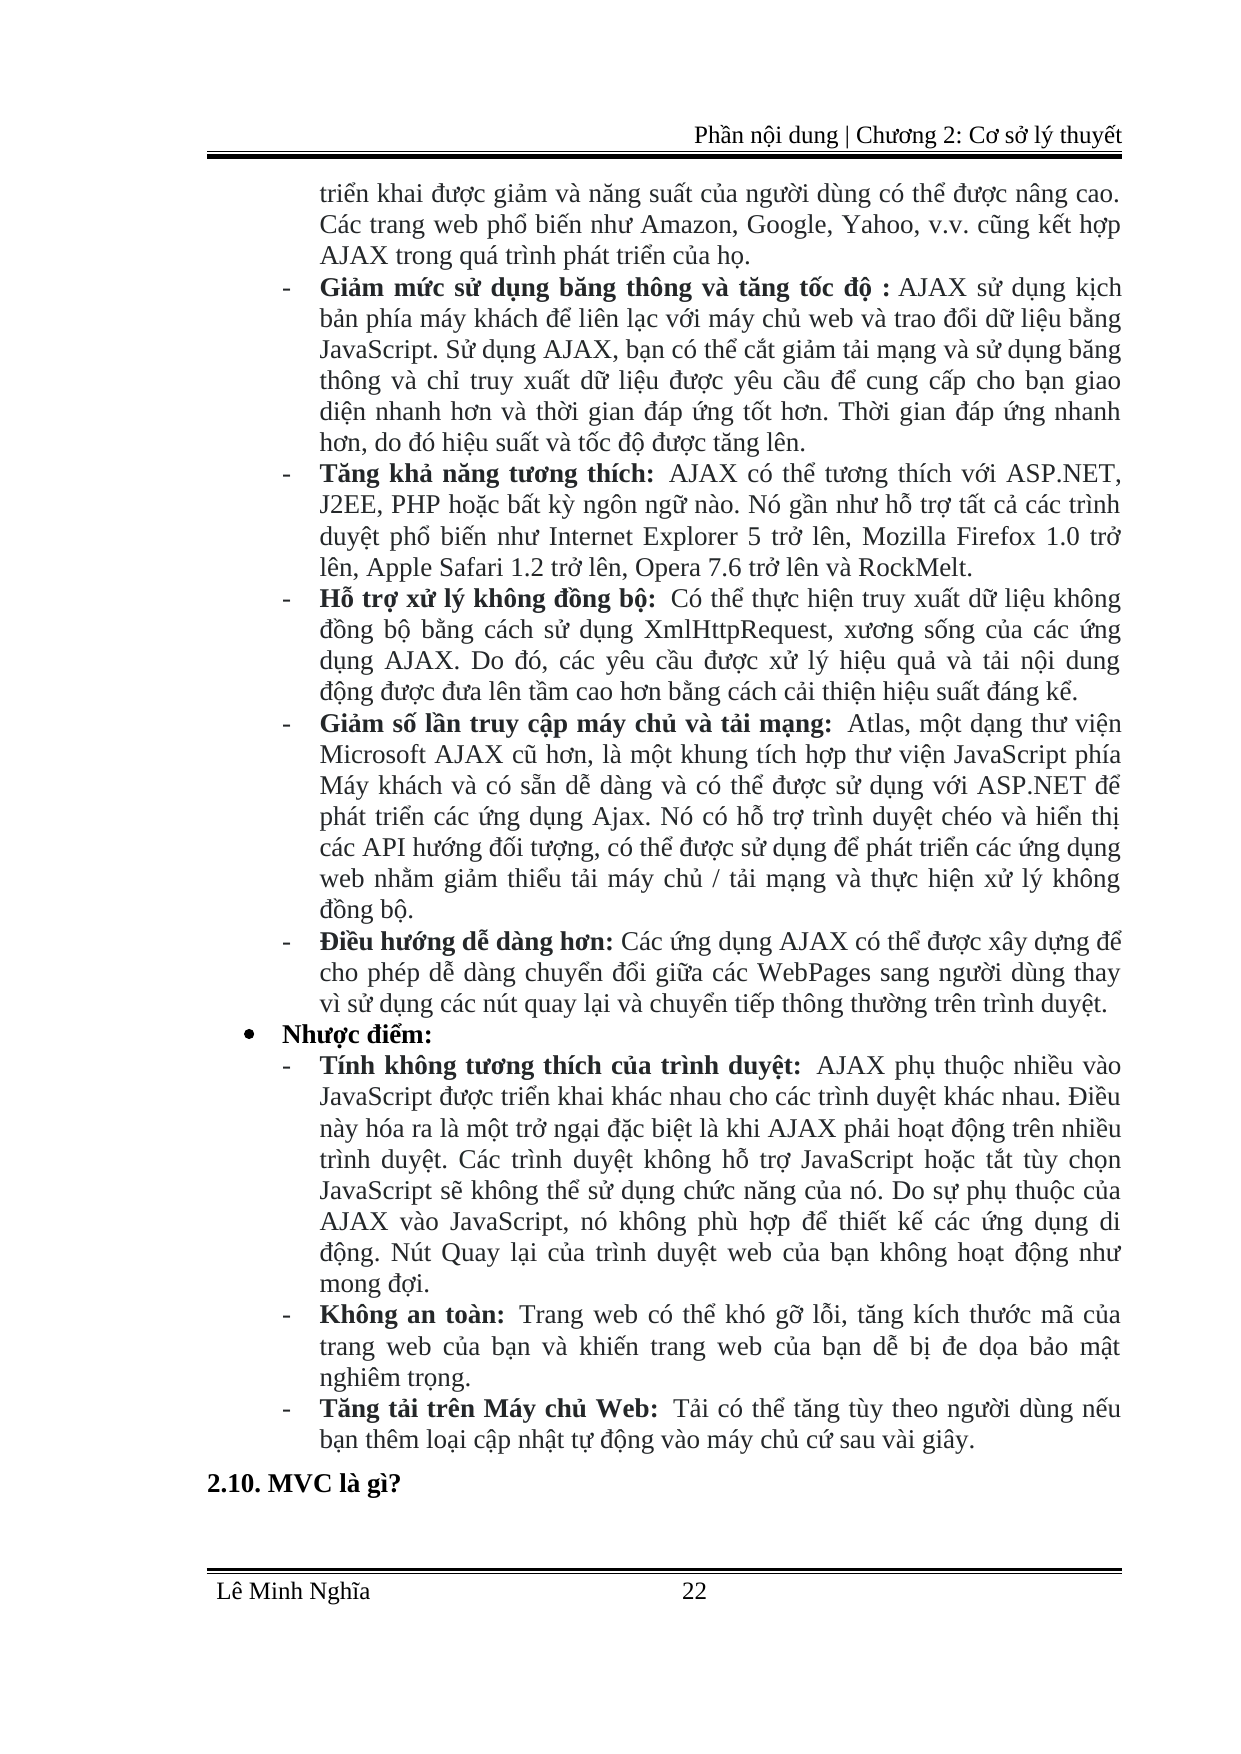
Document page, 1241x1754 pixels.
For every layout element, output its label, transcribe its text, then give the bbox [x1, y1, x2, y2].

text 2.10. MVC là gì? [207, 1467, 1122, 1498]
list Tăng khả năng tương thích: AJAX có thể tương thích với ASP.NET, J2EE, PHP hoặc bất kỳ ngôn ngữ nào. Nó gần như hỗ trợ tất cả các trình duyệt phổ biến như Internet Explorer 5 trở lên, Mozilla Firefox 1.0 trở lên, Apple Safari 1.2 trở lên, Opera 7.6 trở lên và RockMelt. [282, 457, 1122, 582]
list Tính không tương thích của trình duyệt: AJAX phụ thuộc nhiều vào JavaScript được triển khai khác nhau cho các trình duyệt khác nhau. Điều này hóa ra là một trở ngại đặc biệt là khi AJAX phải hoạt động trên nhiều trình duyệt. Các trình duyệt không hỗ trợ JavaScript hoặc tắt tùy chọn JavaScript sẽ không thể sử dụng chức năng của nó. Do sự phụ thuộc của AJAX vào JavaScript, nó không phù hợp để thiết kế các ứng dụng di động. Nút Quay lại của trình duyệt web của bạn không hoạt động như mong đợi. [282, 1049, 1122, 1298]
list Tăng tải trên Máy chủ Web: Tải có thể tăng tùy theo người dùng nếu bạn thêm loại cập nhật tự động vào máy chủ cứ sau vài giây. [282, 1392, 1122, 1454]
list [282, 177, 1122, 271]
list Điều hướng dễ dàng hơn: Các ứng dụng AJAX có thể được xây dựng để cho phép dễ dàng chuyển đổi giữa các WebPages sang người dùng thay vì sử dụng các nút quay lại và chuyển tiếp thông thường trên trình duyệt. [282, 925, 1122, 1018]
list Không an toàn: Trang web có thể khó gỡ lỗi, tăng kích thước mã của trang web của bạn và khiến trang web của bạn dễ bị đe dọa bảo mật nghiêm trọng. [282, 1298, 1122, 1392]
list Giảm mức sử dụng băng thông và tăng tốc độ : AJAX sử dụng kịch bản phía máy khách để liên lạc với máy chủ web và trao đổi dữ liệu bằng JavaScript. Sử dụng AJAX, bạn có thể cắt giảm tải mạng và sử dụng băng thông và chỉ truy xuất dữ liệu được yêu cầu để cung cấp cho bạn giao diện nhanh hơn và thời gian đáp ứng tốt hơn. Thời gian đáp ứng nhanh hơn, do đó hiệu suất và tốc độ được tăng lên. [282, 271, 1122, 457]
list Hỗ trợ xử lý không đồng bộ: Có thể thực hiện truy xuất dữ liệu không đồng bộ bằng cách sử dụng XmlHttpRequest, xương sống của các ứng dụng AJAX. Do đó, các yêu cầu được xử lý hiệu quả và tải nội dung động được đưa lên tầm cao hơn bằng cách cải thiện hiệu suất đáng kể. [282, 582, 1122, 707]
list Nhược điểm: [244, 1018, 1122, 1049]
list Giảm số lần truy cập máy chủ và tải mạng: Atlas, một dạng thư viện Microsoft AJAX cũ hơn, là một khung tích hợp thư viện JavaScript phía Máy khách và có sẵn dễ dàng và có thể được sử dụng với ASP.NET để phát triển các ứng dụng Ajax. Nó có hỗ trợ trình duyệt chéo và hiển thị các API hướng đối tượng, có thể được sử dụng để phát triển các ứng dụng web nhằm giảm thiểu tải máy chủ / tải mạng và thực hiện xử lý không đồng bộ. [282, 707, 1122, 925]
